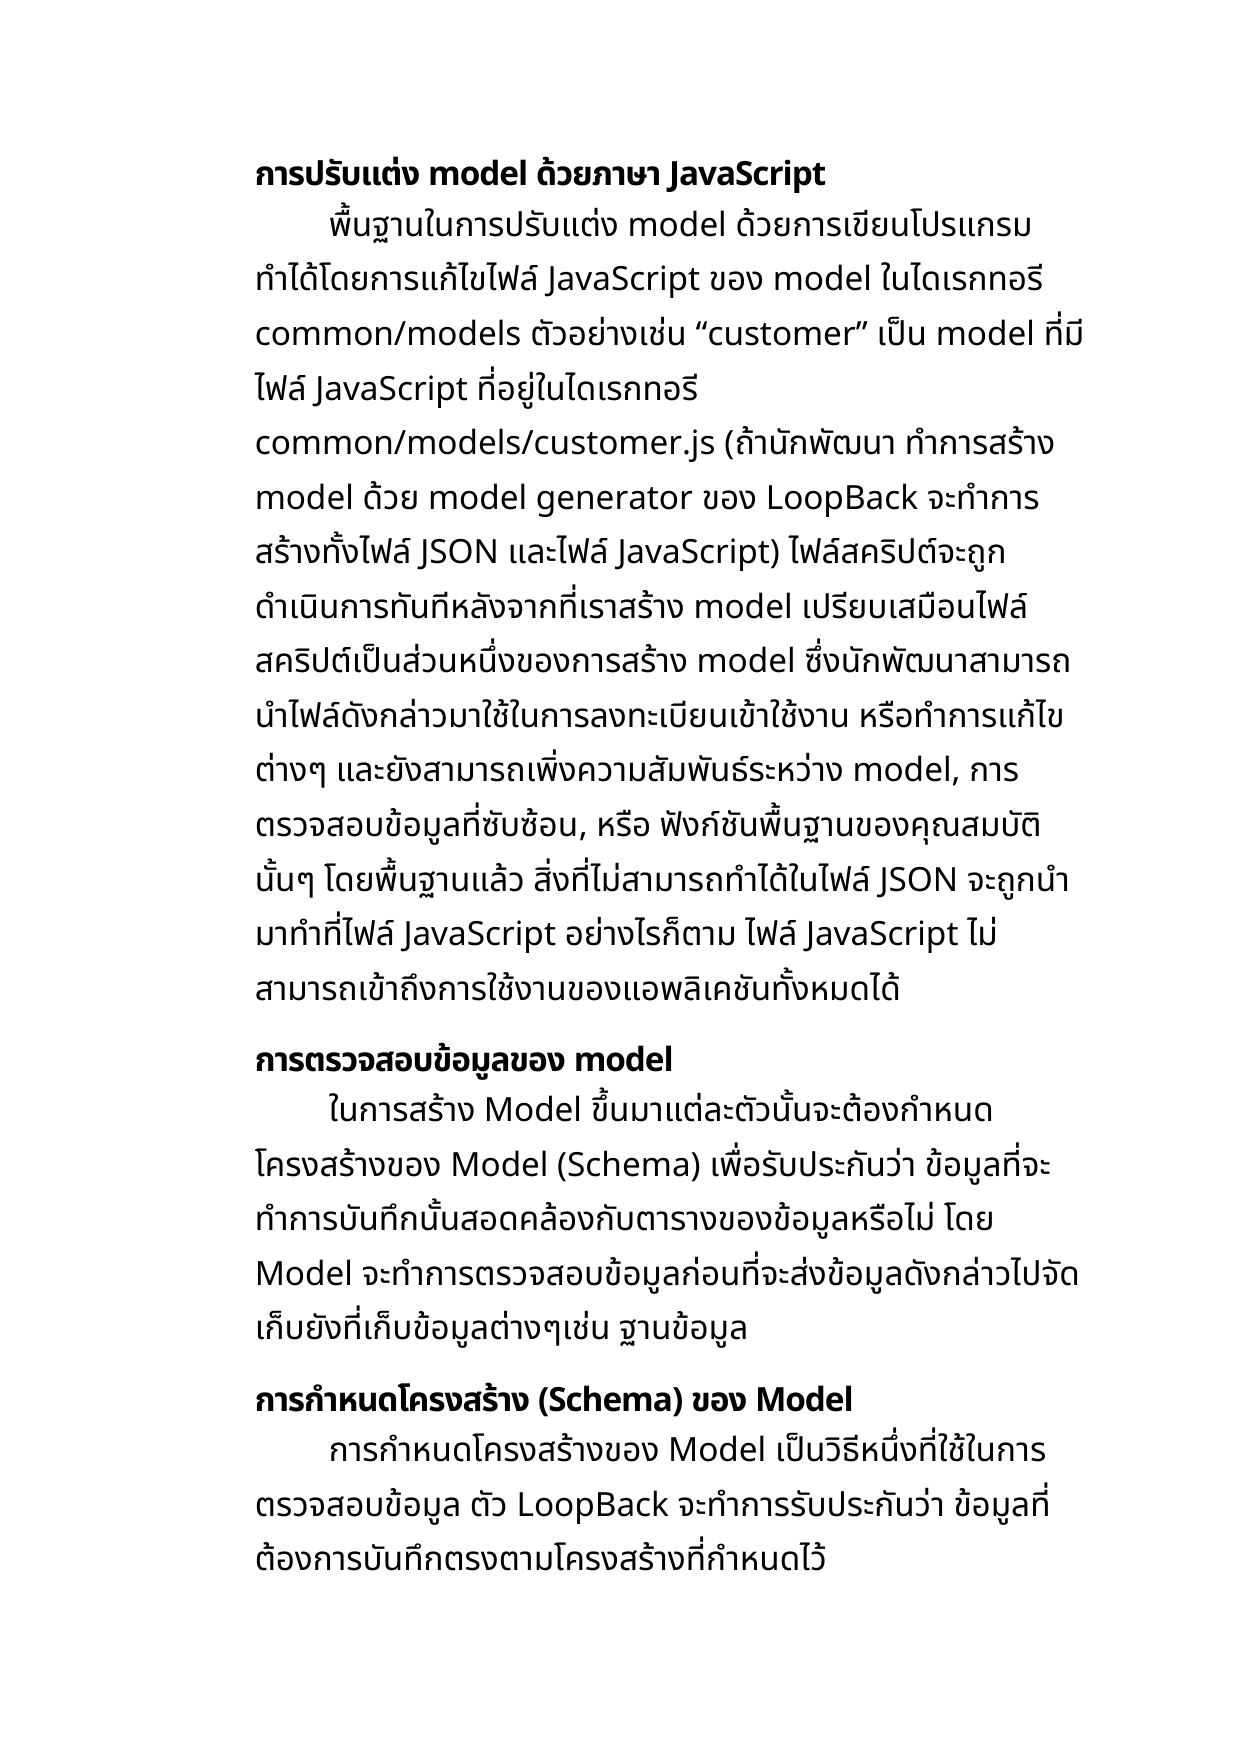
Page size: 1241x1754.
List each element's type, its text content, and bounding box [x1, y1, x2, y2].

text พื้นฐานในการปรับแต่ง model ด้วยการเขียนโปรแกรมทำได้โดยการแก้ไขไฟล์ JavaScript ของ model ในไดเรกทอรี common/models ตัวอย่างเช่น “customer” เป็น model ที่มีไฟล์ JavaScript ที่อยู่ในไดเรกทอรี common/models/customer.js (ถ้านักพัฒนา ทำการสร้าง model ด้วย model generator ของ LoopBack จะทำการสร้างทั้งไฟล์ JSON และไฟล์ JavaScript) ไฟล์สคริปต์จะถูกดำเนินการทันทีหลังจากที่เราสร้าง model เปรียบเสมือนไฟล์สคริปต์เป็นส่วนหนึ่งของการสร้าง model ซึ่งนักพัฒนาสามารถนำไฟล์ดังกล่าวมาใช้ในการลงทะเบียนเข้าใช้งาน หรือทำการแก้ไขต่างๆ และยังสามารถเพิ่งความสัมพันธ์ระหว่าง model, การตรวจสอบข้อมูลที่ซับซ้อน, หรือ ฟังก์ชันพื้นฐานของคุณสมบัตินั้นๆ โดยพื้นฐานแล้ว สิ่งที่ไม่สามารถทำได้ในไฟล์ JSON จะถูกนำมาทำที่ไฟล์ JavaScript อย่างไรก็ตาม ไฟล์ JavaScript ไม่สามารถเข้าถึงการใช้งานของแอพลิเคชันทั้งหมดได้ [254, 201, 1090, 1015]
title การกำหนดโครงสร้าง (Schema) ของ Model [254, 1375, 1090, 1426]
text การกำหนดโครงสร้างของ Model เป็นวิธีหนึ่งที่ใช้ในการตรวจสอบข้อมูล ตัว LoopBack จะทำการรับประกันว่า ข้อมูลที่ต้องการบันทึกตรงตามโครงสร้างที่กำหนดไว้ [254, 1426, 1090, 1586]
text ในการสร้าง Model ขึ้นมาแต่ละตัวนั้นจะต้องกำหนดโครงสร้างของ Model (Schema) เพื่อรับประกันว่า ข้อมูลที่จะทำการบันทึกนั้นสอดคล้องกับตารางของข้อมูลหรือไม่ โดย Model จะทำการตรวจสอบข้อมูลก่อนที่จะส่งข้อมูลดังกล่าวไปจัดเก็บยังที่เก็บข้อมูลต่างๆเช่น ฐานข้อมูล [254, 1086, 1090, 1355]
title การปรับแต่ง model ด้วยภาษา JavaScript [254, 150, 1090, 201]
title การตรวจสอบข้อมูลของ model [254, 1036, 1090, 1086]
